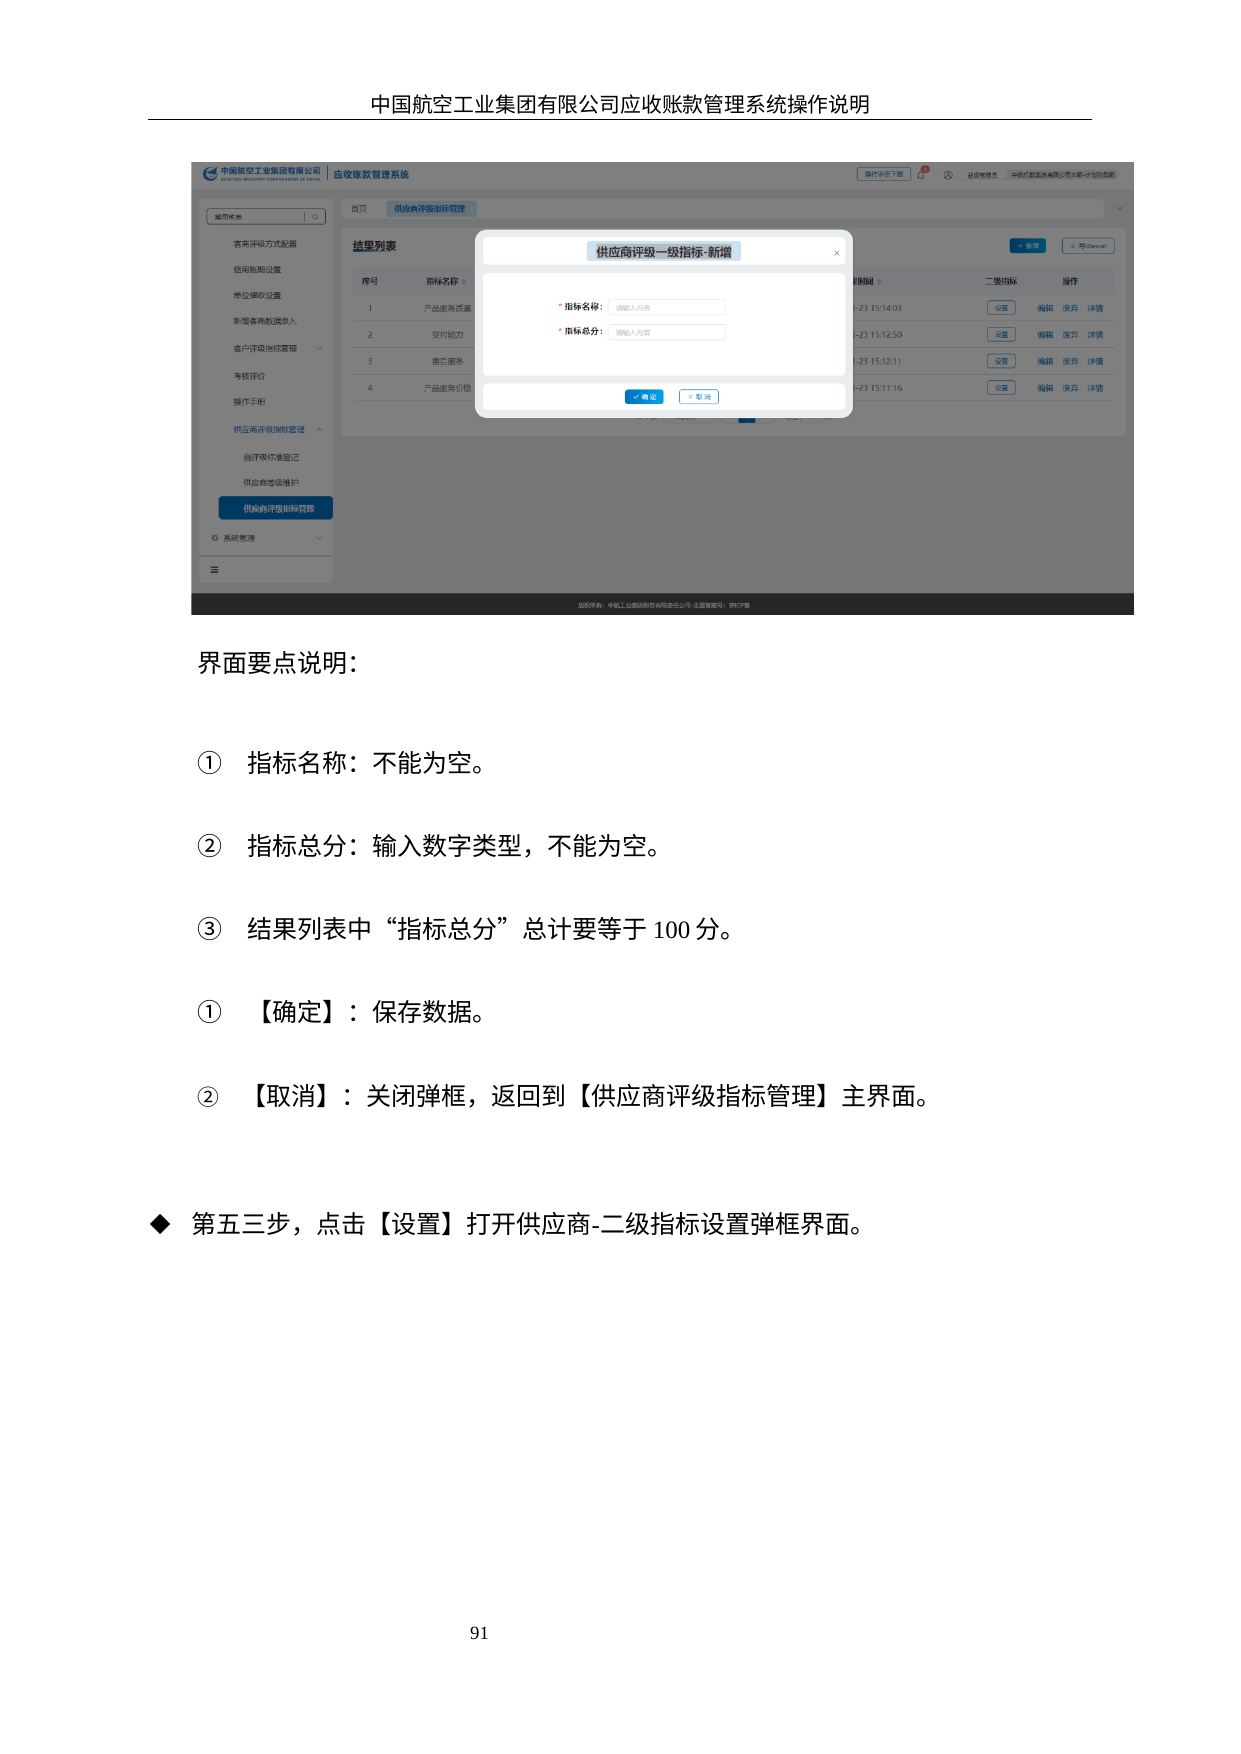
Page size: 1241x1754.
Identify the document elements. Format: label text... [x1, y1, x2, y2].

list 第五三步，点击【设置】打开供应商-二级指标设置弹框界面。 [148, 1190, 1092, 1255]
list 【确定】：保存数据。 [148, 978, 1092, 1043]
list 结果列表中“指标总分”总计要等于100分。 [148, 895, 1092, 960]
list 指标总分：输入数字类型，不能为空。 [148, 812, 1092, 877]
picture [191, 162, 1134, 615]
list 【取消】：关闭弹框，返回到【供应商评级指标管理】主界面。 [148, 1062, 1092, 1127]
list 界面要点说明： [148, 629, 1092, 694]
list 指标名称：不能为空。 [148, 729, 1092, 794]
